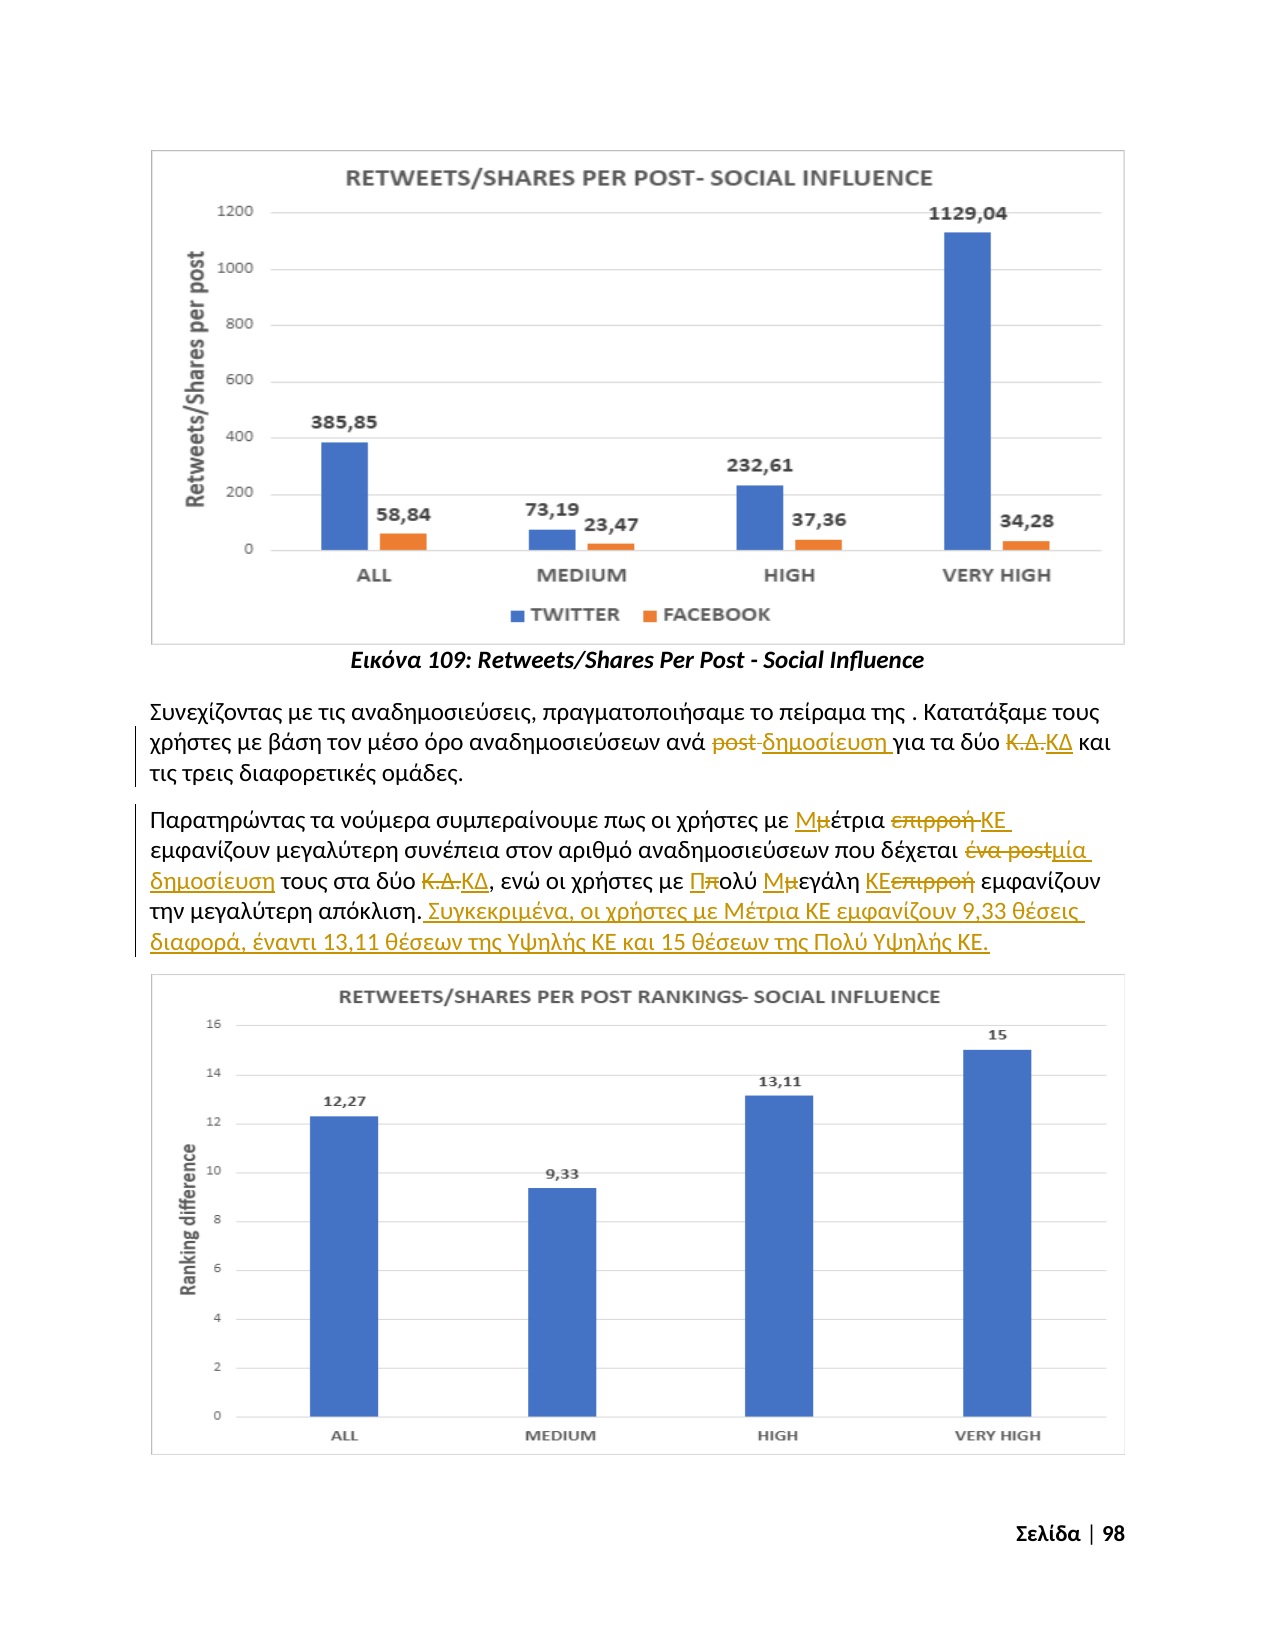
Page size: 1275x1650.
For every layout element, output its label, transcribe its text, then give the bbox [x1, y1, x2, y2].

text Παρατηρώντας τα νούμερα συμπεραίνουμε πως οι χρήστες με έτρια εμφανίζουν μεγαλύτερη συνέπεια στον αριθμό αναδημοσιεύσεων που δέχεται τους στα δύο , ενώ οι χρήστες με ολύ εγάλη εμφανίζουν την μεγαλύτερη απόκλιση. [150, 804, 1125, 957]
picture [150, 973, 1125, 1455]
text Συνεχίζοντας με τις αναδημοσιεύσεις, πραγματοποιήσαμε το πείραμα της Εικόνας 104. Κατατάξαμε τους χρήστες με βάση τον μέσο όρο αναδημοσιεύσεων ανά για τα δύο και τις τρεις διαφορετικές ομάδες. [150, 696, 1125, 787]
picture [150, 150, 1125, 645]
